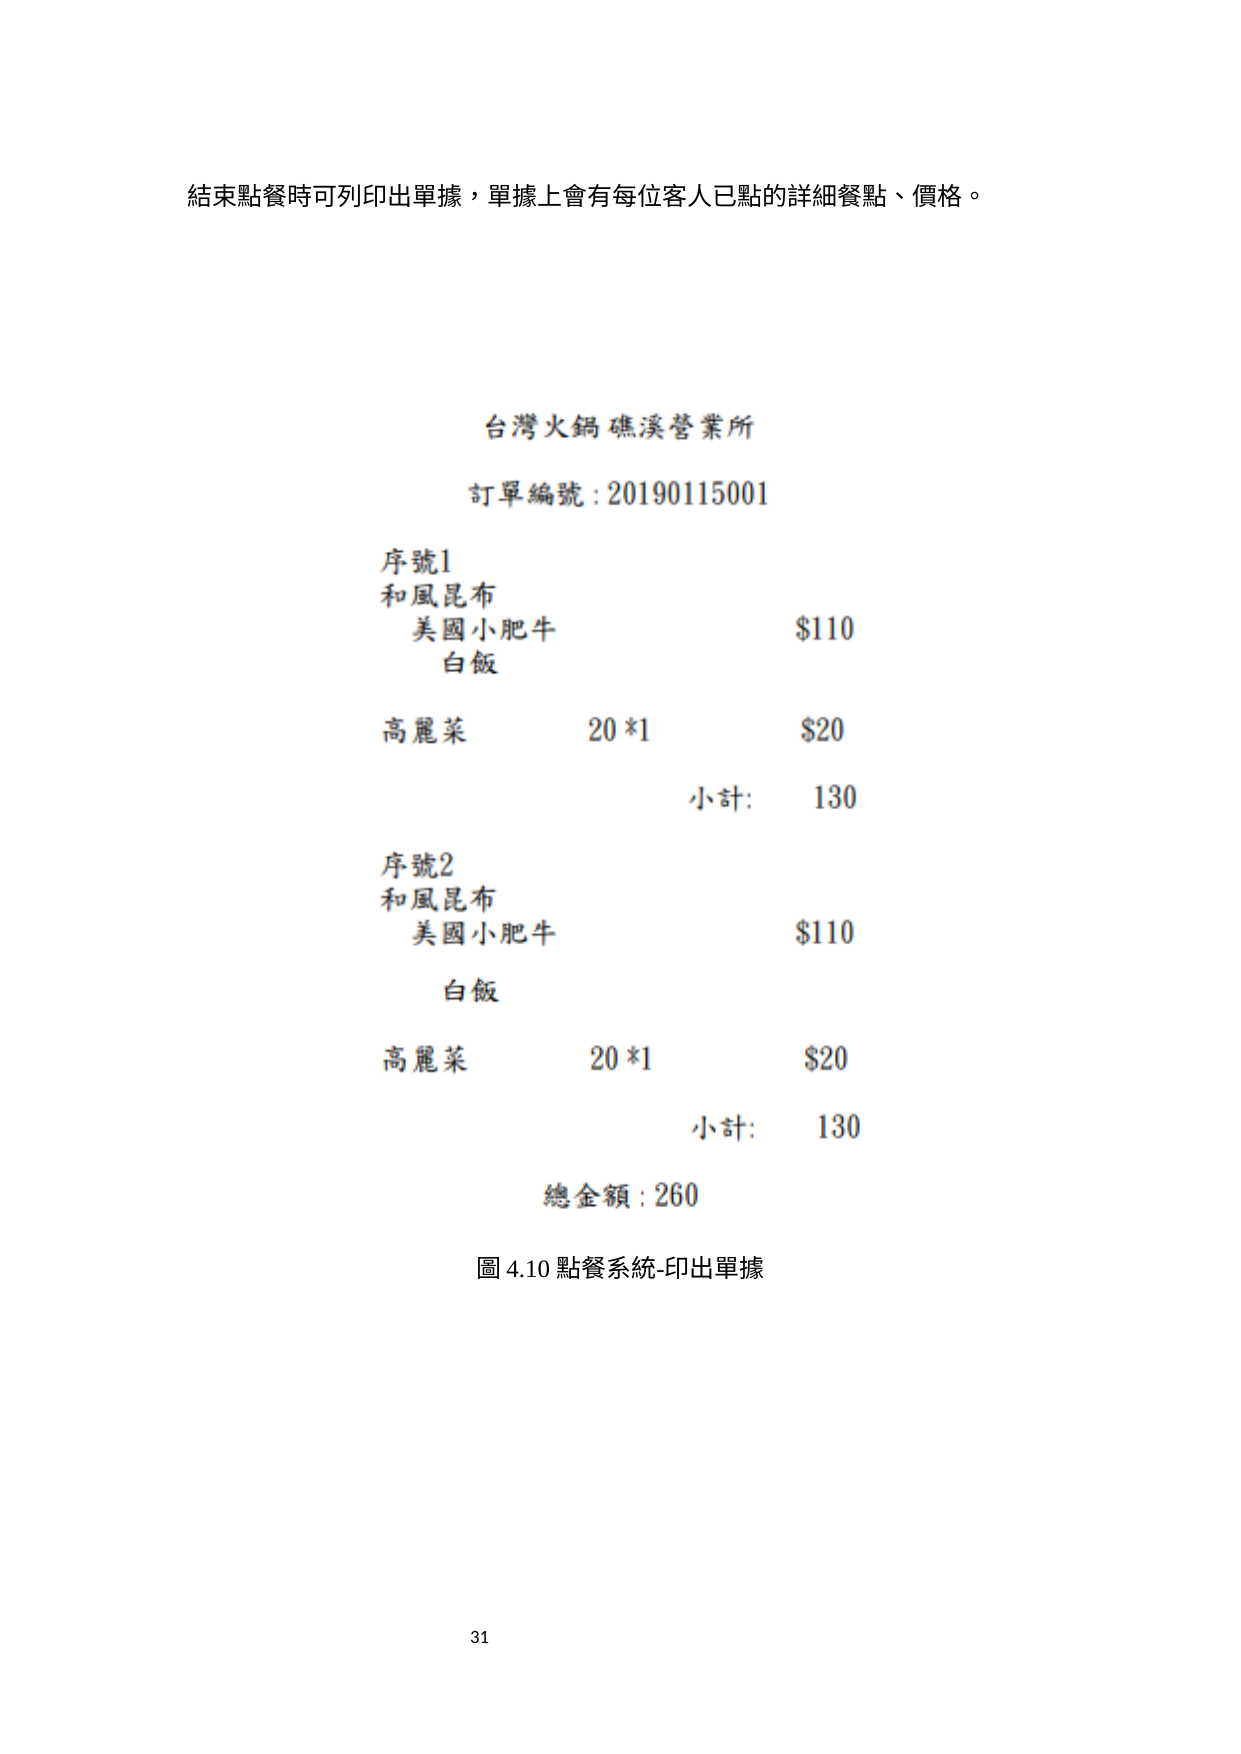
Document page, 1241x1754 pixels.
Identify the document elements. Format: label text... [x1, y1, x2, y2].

text 結束點餐時可列印出單據，單據上會有每位客人已點的詳細餐點、價格。 [187, 162, 1053, 227]
picture [354, 259, 886, 950]
picture [354, 974, 886, 1217]
text 圖4.10 點餐系統-印出單據 [187, 1234, 1053, 1299]
